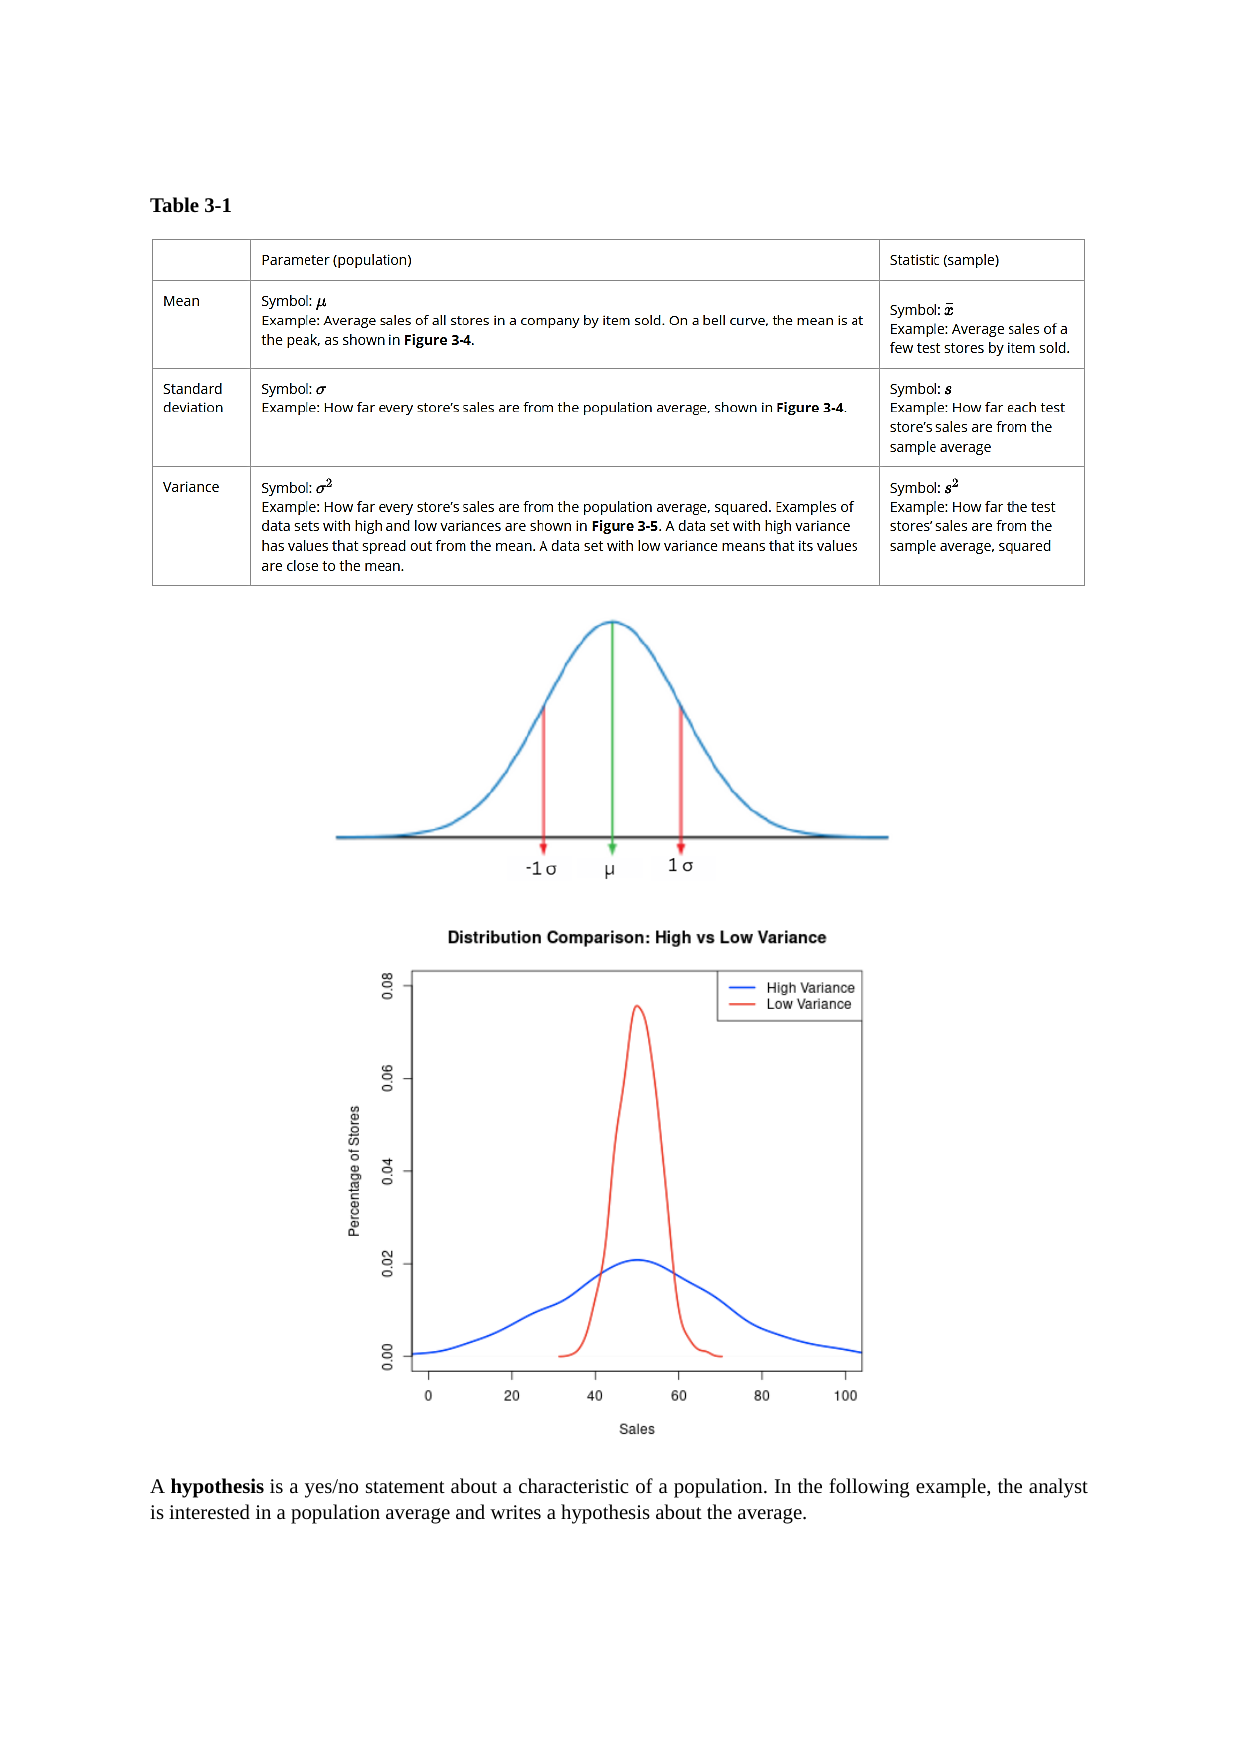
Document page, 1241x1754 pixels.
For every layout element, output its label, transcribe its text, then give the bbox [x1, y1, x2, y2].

text A hypothesis is a yes/no statement about a characteristic of a population. In the following example, the analyst is interested in a population average and writes a hypothesis about the average. [150, 1474, 1090, 1524]
picture [344, 903, 897, 1456]
picture [150, 235, 1091, 588]
text Table 3-1 [150, 193, 1090, 217]
picture [324, 607, 916, 885]
